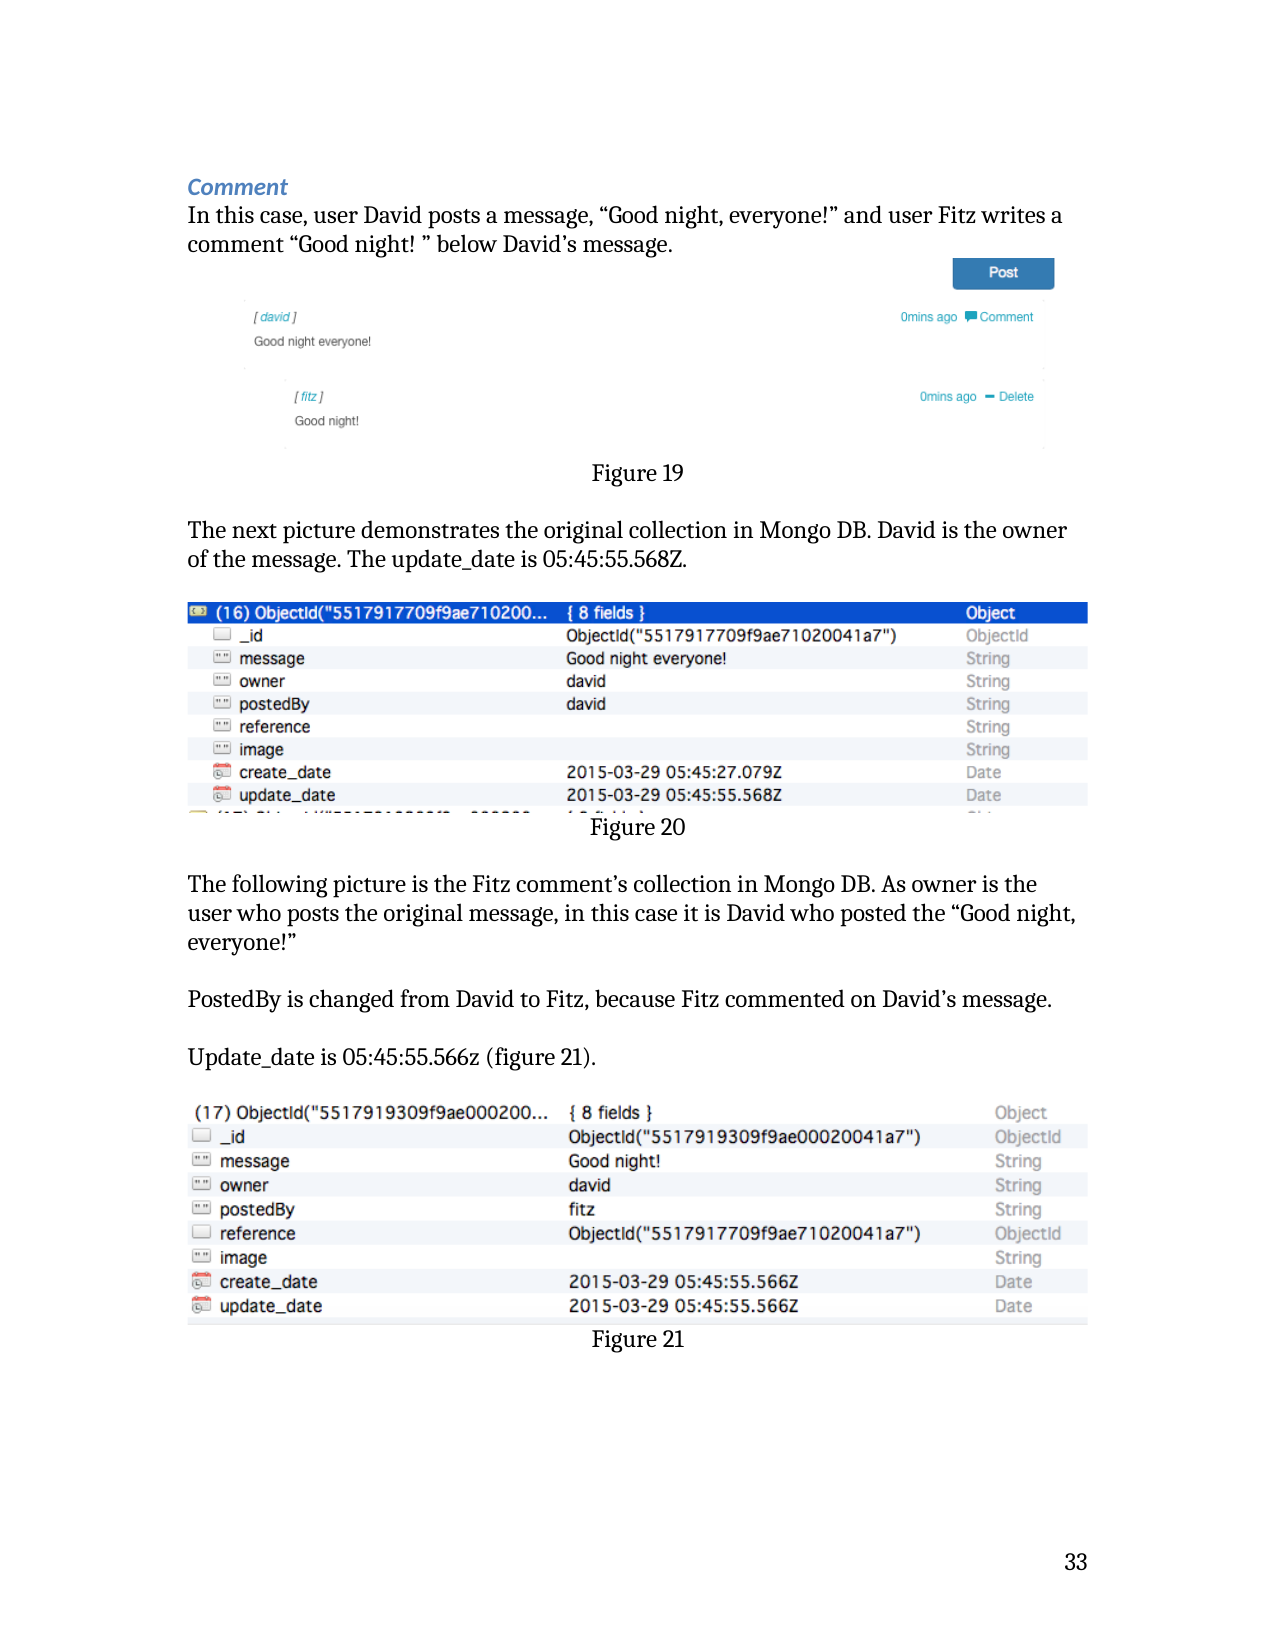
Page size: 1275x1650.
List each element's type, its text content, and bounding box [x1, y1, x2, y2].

picture [187, 602, 1088, 813]
text Figure 21 [187, 1325, 1087, 1353]
text The next picture demonstrates the original collection in Mongo DB. David is the owner of the message. The update_date is 05:45:55.568Z. [187, 516, 1087, 574]
picture [187, 1100, 1088, 1325]
text In this case, user David posts a message, “Good night, everyone!” and user Fitz writes a comment “Good night! ” below David’s message. [187, 201, 1087, 258]
text Update_date is 05:45:55.566z (figure 21). [187, 1043, 1087, 1071]
text Figure 19 [187, 459, 1087, 488]
picture [187, 258, 1088, 459]
text PostedBy is changed from David to Fitz, because Fitz commented on David’s message. [187, 985, 1087, 1014]
text Figure 20 [187, 813, 1087, 841]
text The following picture is the Fitz comment’s collection in Mongo DB. As owner is the user who posts the original message, in this case it is David who posted the “Good night, everyone!” [187, 870, 1087, 956]
subtitle Comment [187, 171, 1087, 201]
